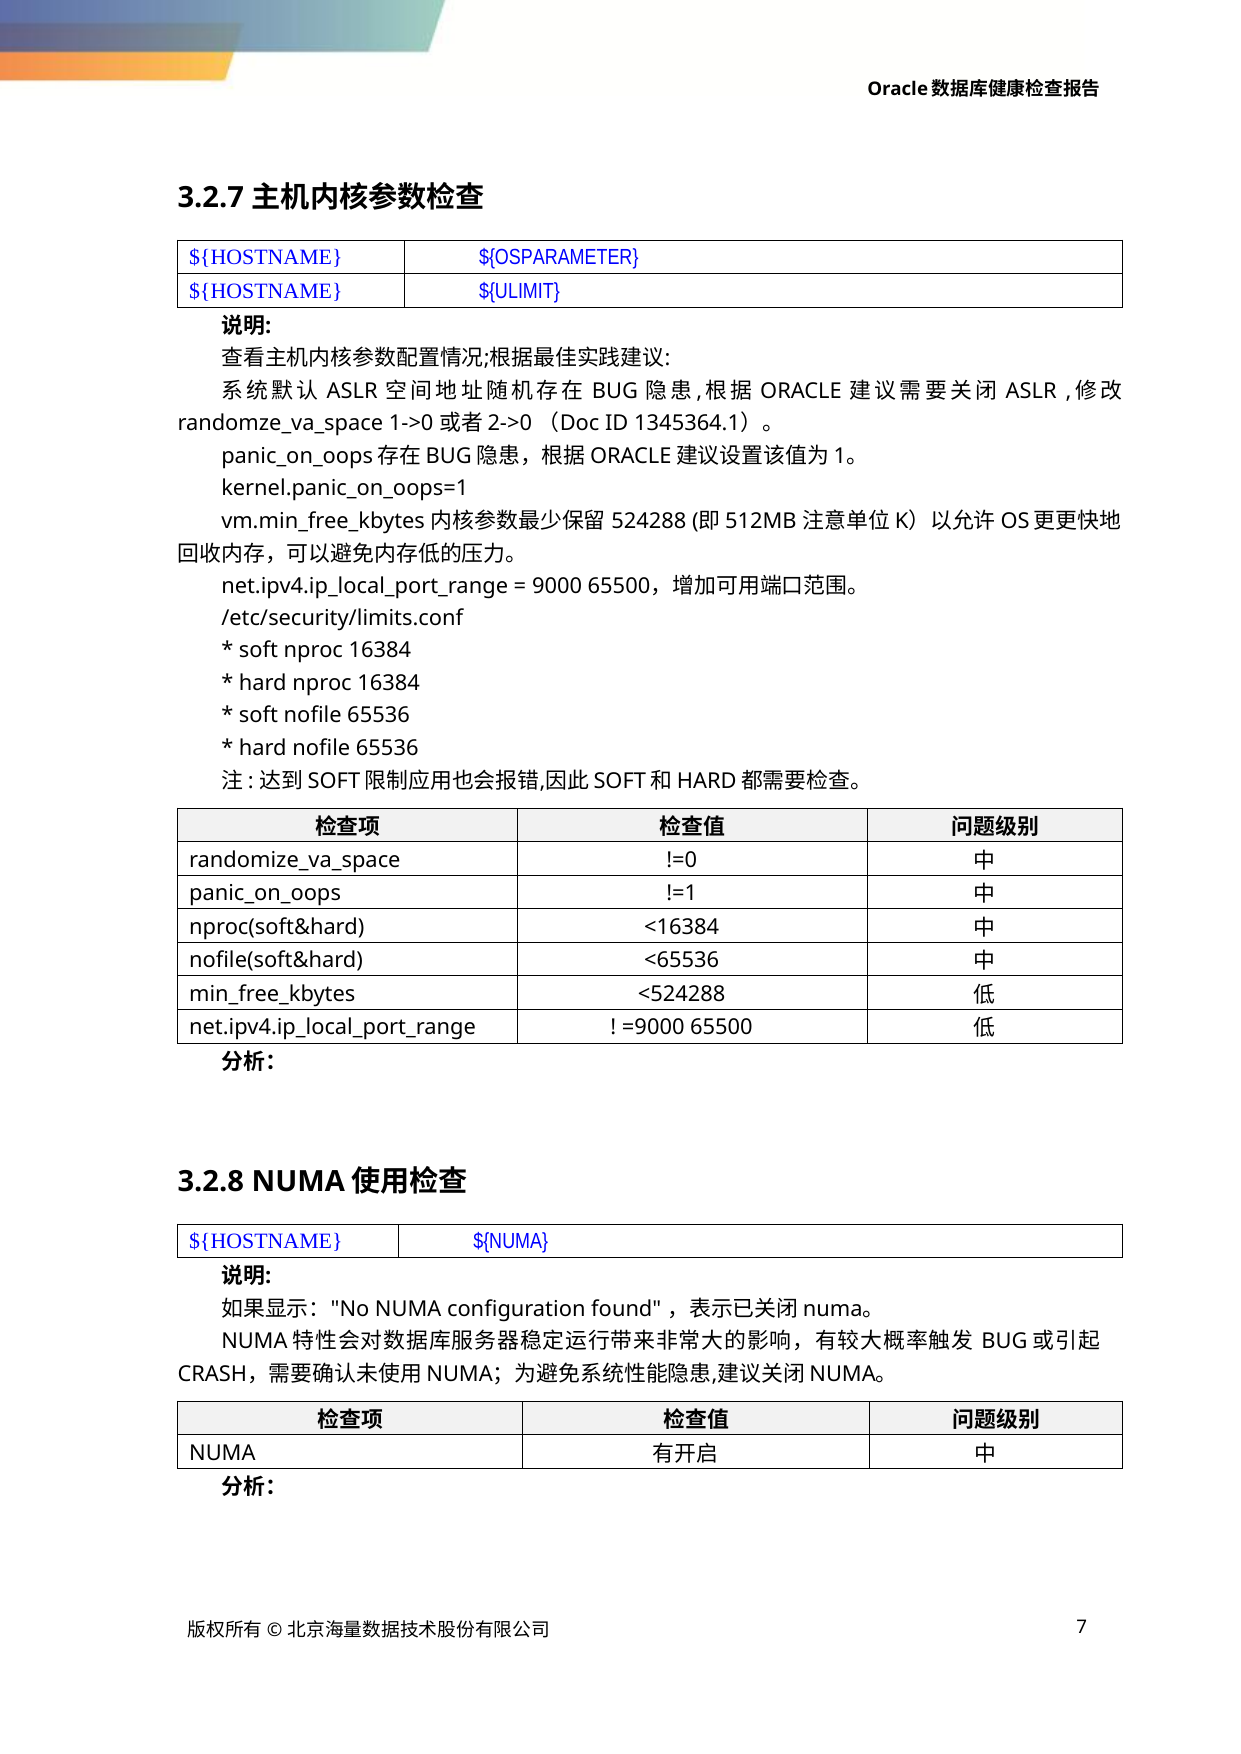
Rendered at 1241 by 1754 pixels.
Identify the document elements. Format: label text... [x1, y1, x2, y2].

table_header ${OSPARAMETER} [405, 241, 1122, 273]
table_cell ! =9000 65500 [518, 1010, 867, 1042]
text kernel.panic_on_oops=1 [177, 470, 1122, 503]
picture [992, 82, 996, 95]
picture [935, 86, 944, 96]
table_header ${HOSTNAME} [178, 1225, 398, 1257]
text 说明: [177, 308, 1100, 340]
text * hard nproc 16384 [177, 665, 1122, 698]
table_header 检查项 [178, 809, 517, 841]
text 查看主机内核参数配置情况;根据最佳实践建议: [177, 340, 1122, 373]
text NUMA特性会对数据库服务器稳定运行带来非常大的影响，有较大概率触发BUG或引起CRASH，需要确认未使用NUMA；为避免系统性能隐患,建议关闭NUMA。 [177, 1323, 1100, 1388]
table_cell ${ULIMIT} [405, 274, 1122, 307]
table_cell net.ipv4.ip_local_port_range [178, 1010, 517, 1042]
table_cell NUMA [178, 1435, 522, 1468]
text 分析： [177, 1044, 1100, 1076]
table_header 问题级别 [870, 1402, 1122, 1434]
table_cell 中 [868, 842, 1122, 875]
text * soft nofile 65536 [177, 698, 1122, 730]
text 系统默认ASLR空间地址随机存在BUG隐患,根据ORACLE建议需要关闭ASLR ,修改randomze_va_space 1->0 或者2->0 （Doc ID 1345364.1）。 [177, 373, 1122, 438]
table_cell panic_on_oops [178, 876, 517, 908]
table_header 问题级别 [868, 809, 1122, 841]
picture [0, 0, 1085, 96]
table_cell <16384 [518, 909, 867, 942]
text 注 : 达到SOFT限制应用也会报错,因此SOFT和HARD都需要检查。 [177, 763, 1122, 795]
text * soft nproc 16384 [177, 633, 1122, 665]
text 如果显示："No NUMA configuration found" ，表示已关闭numa。 [177, 1291, 1100, 1323]
table_cell 中 [868, 876, 1122, 908]
table_cell min_free_kbytes [178, 976, 517, 1009]
text vm.min_free_kbytes 内核参数最少保留 524288 (即512MB 注意单位K）以允许OS更更快地回收内存，可以避免内存低的压⼒。 [177, 503, 1122, 568]
table_cell ${HOSTNAME} [178, 274, 404, 307]
picture [1009, 83, 1016, 96]
table_header ${NUMA} [399, 1225, 1122, 1257]
text NUMA使用检查 [177, 1146, 1122, 1211]
table_cell 低 [868, 1010, 1122, 1042]
table_cell 低 [868, 976, 1122, 1009]
table_cell 中 [868, 909, 1122, 942]
text * hard nofile 65536 [177, 730, 1122, 763]
table_cell nofile(soft&hard) [178, 943, 517, 975]
text net.ipv4.ip_local_port_range = 9000 65500，增加可用端口范围。 [177, 568, 1122, 600]
picture [972, 83, 980, 96]
table_cell 中 [868, 943, 1122, 975]
table_cell <65536 [518, 943, 867, 975]
text /etc/security/limits.conf [177, 600, 1122, 633]
table_cell nproc(soft&hard) [178, 909, 517, 942]
table_header 检查项 [178, 1402, 522, 1434]
table_cell 有开启 [523, 1435, 869, 1468]
table_cell !=0 [518, 842, 867, 875]
text 分析： [177, 1469, 1100, 1501]
text 说明: [177, 1258, 1100, 1291]
table_cell <524288 [518, 976, 867, 1009]
table_header ${HOSTNAME} [178, 241, 404, 273]
text panic_on_oops存在BUG隐患，根据ORACLE建议设置该值为1。 [177, 438, 1122, 470]
table_cell !=1 [518, 876, 867, 908]
table_header 检查值 [523, 1402, 869, 1434]
table_cell randomize_va_space [178, 842, 517, 875]
text 主机内核参数检查 [177, 162, 1122, 227]
table_cell 中 [870, 1435, 1122, 1468]
table_header 检查值 [518, 809, 867, 841]
